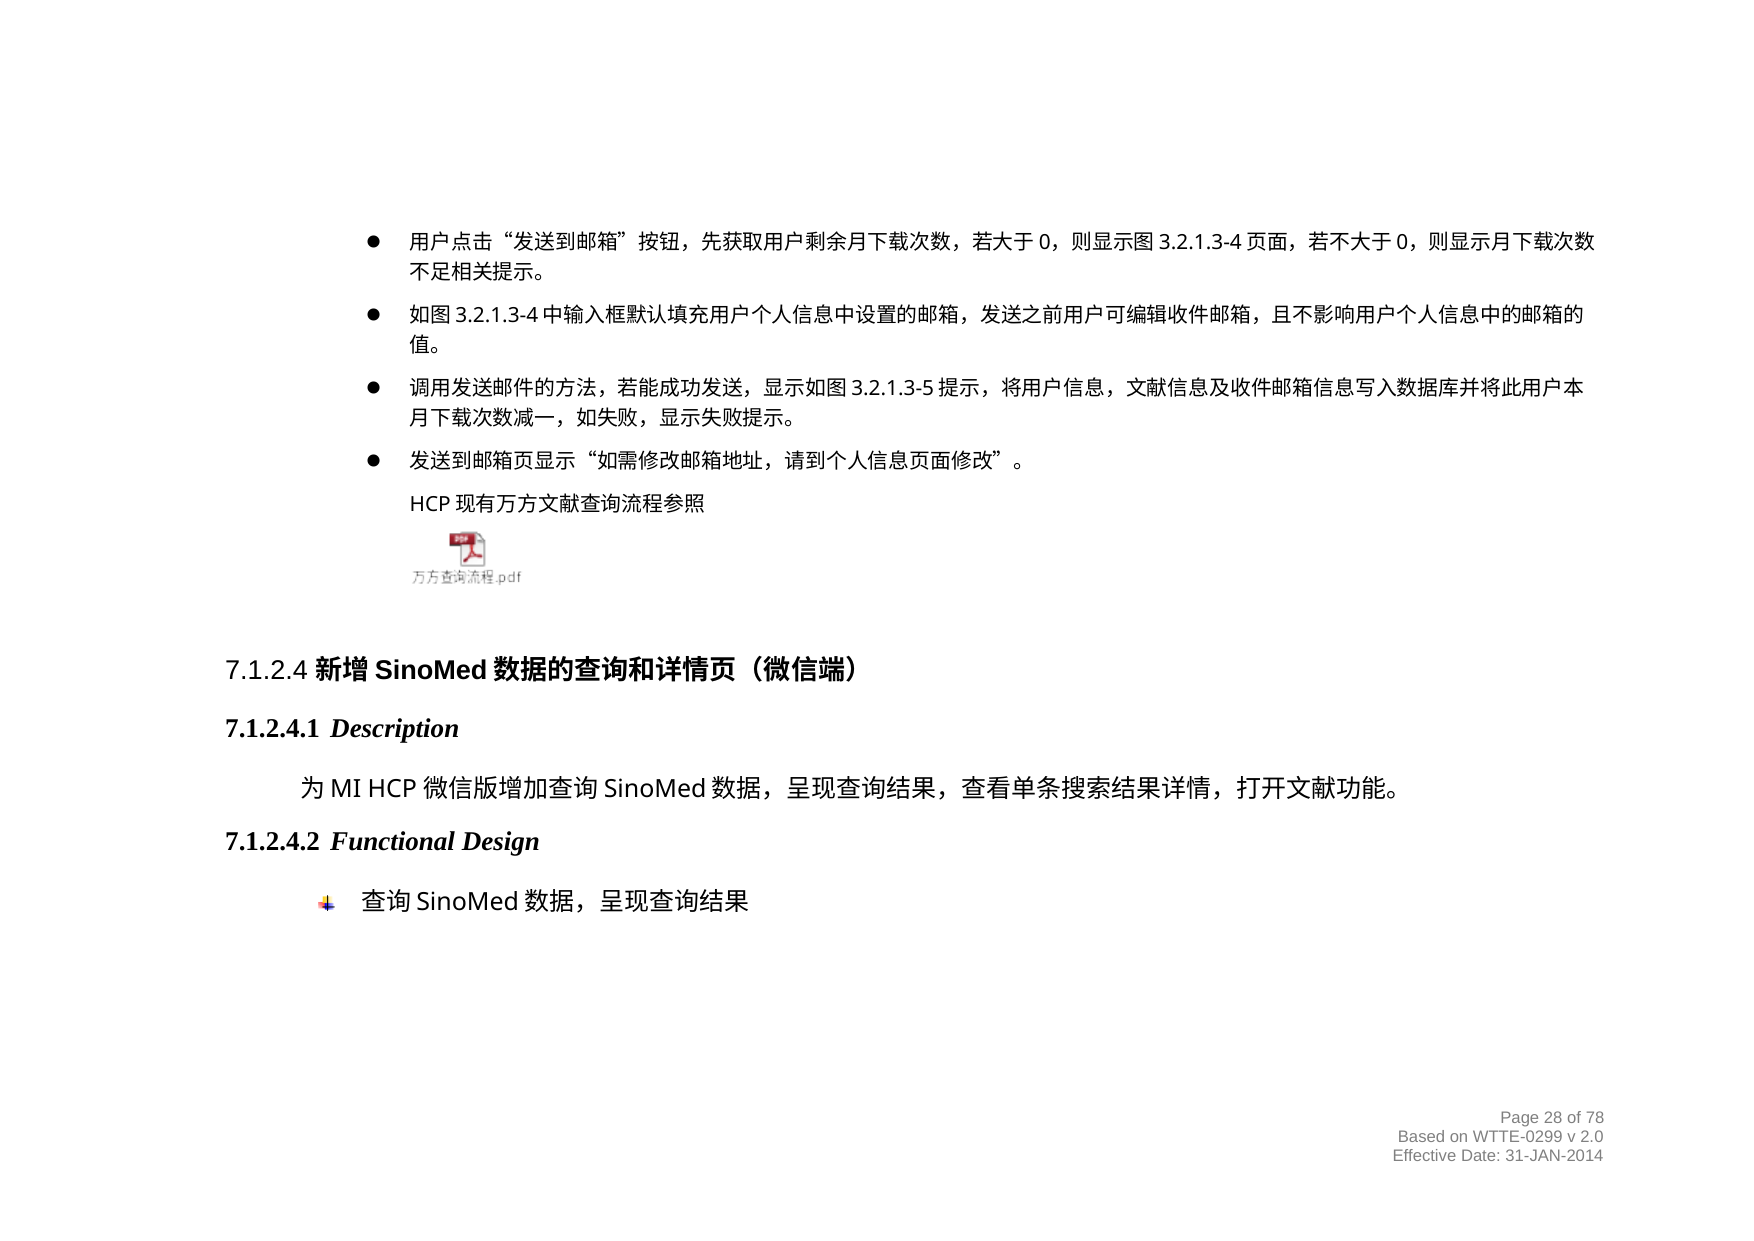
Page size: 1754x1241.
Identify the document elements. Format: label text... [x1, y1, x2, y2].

picture [318, 894, 335, 911]
subtitle HCP现有万方文献查询流程参照 [409, 487, 1604, 517]
subtitle 新增SinoMed数据的查询和详情页（微信端） [225, 648, 1604, 687]
subtitle 用户点击“发送到邮箱”按钮，先获取用户剩余月下载次数，若大于0，则显示图3.2.1.3-4页面，若不大于0，则显示月下载次数不足相关提示。 [366, 225, 1604, 286]
subtitle Description [225, 712, 1604, 743]
text 为MI HCP 微信版增加查询SinoMed数据，呈现查询结果，查看单条搜索结果详情，打开文献功能。 [300, 768, 1604, 805]
subtitle 如图3.2.1.3-4中输入框默认填充用户个人信息中设置的邮箱，发送之前用户可编辑收件邮箱，且不影响用户个人信息中的邮箱的值。 [366, 298, 1604, 358]
subtitle 调用发送邮件的方法，若能成功发送，显示如图3.2.1.3-5提示，将用户信息，文献信息及收件邮箱信息写入数据库并将此用户本月下载次数减一，如失败，显示失败提示。 [366, 371, 1604, 432]
subtitle 发送到邮箱页显示“如需修改邮箱地址，请到个人信息页面修改”。 [366, 444, 1604, 474]
subtitle Functional Design [225, 826, 1604, 857]
subtitle 查询SinoMed数据，呈现查询结果 [317, 882, 1604, 918]
